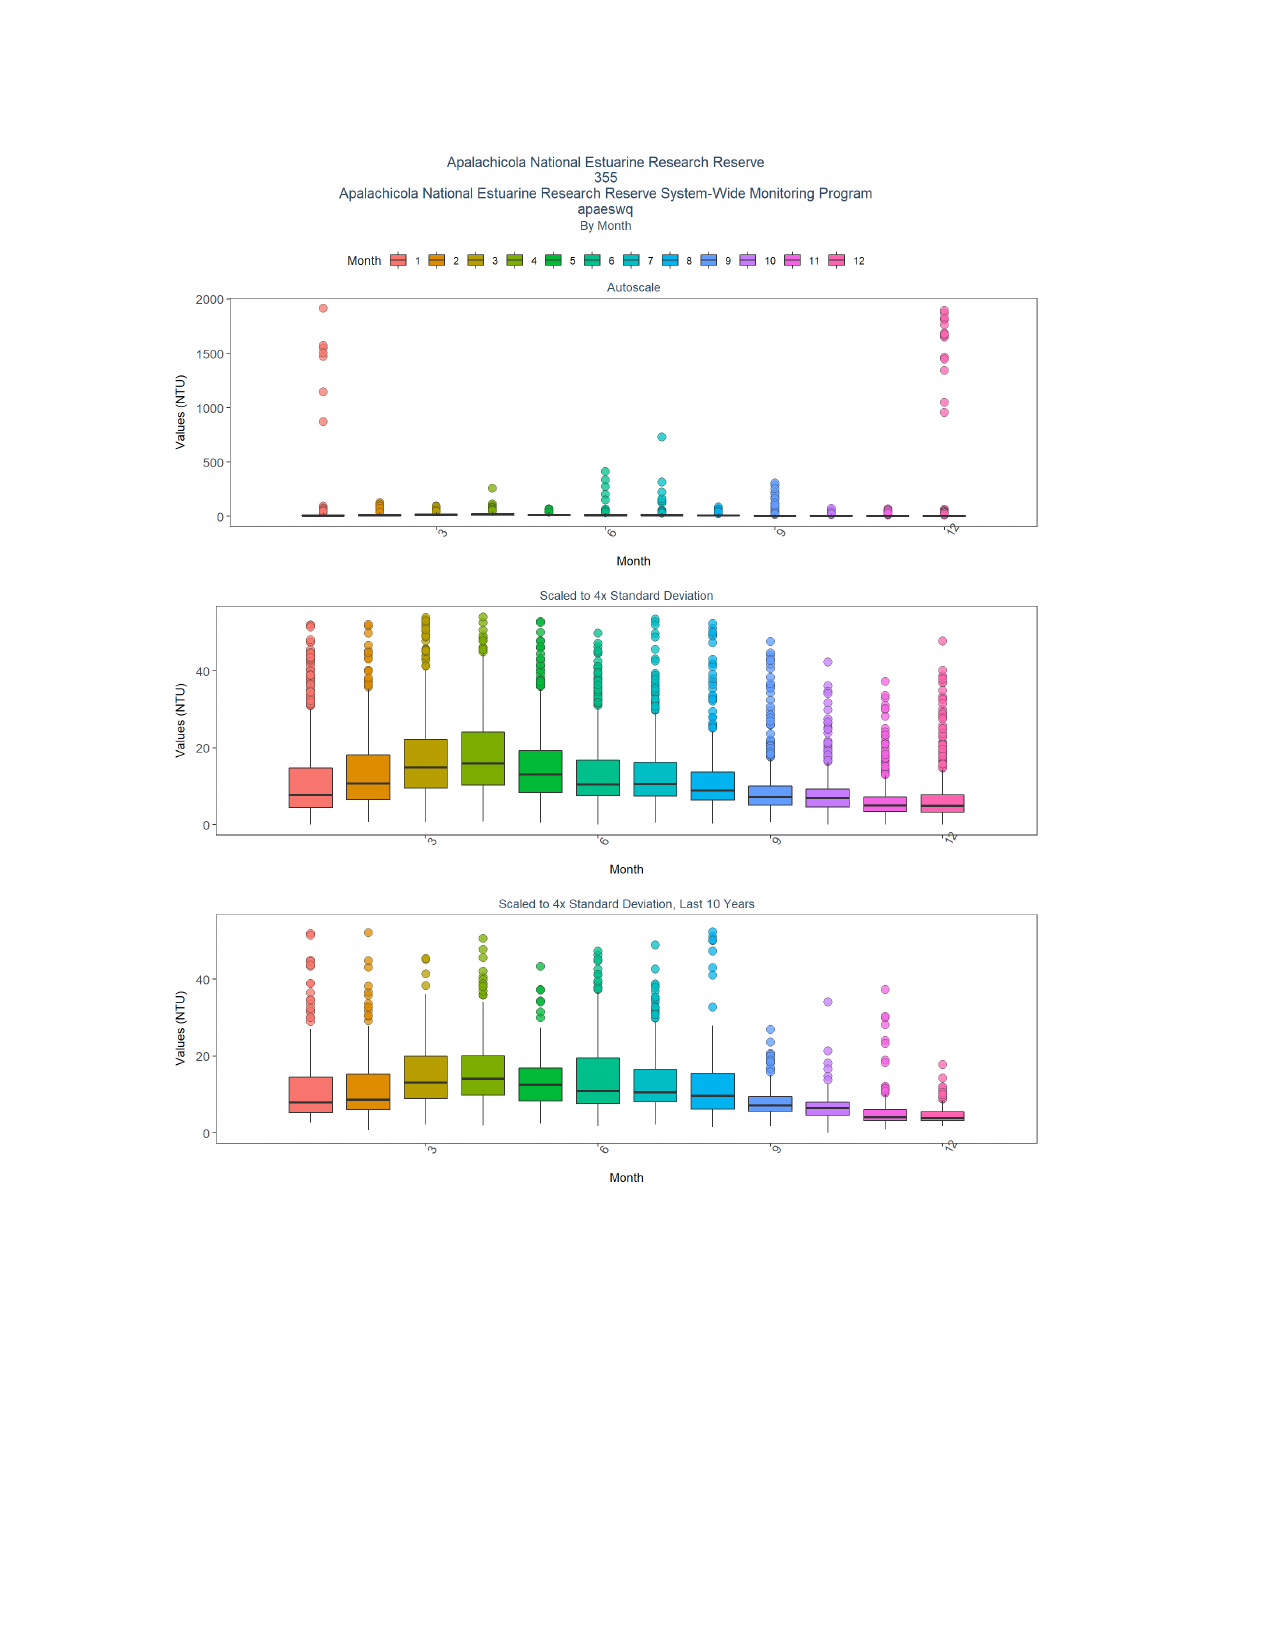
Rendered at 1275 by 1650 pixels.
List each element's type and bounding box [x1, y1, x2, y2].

picture [168, 150, 1044, 1200]
